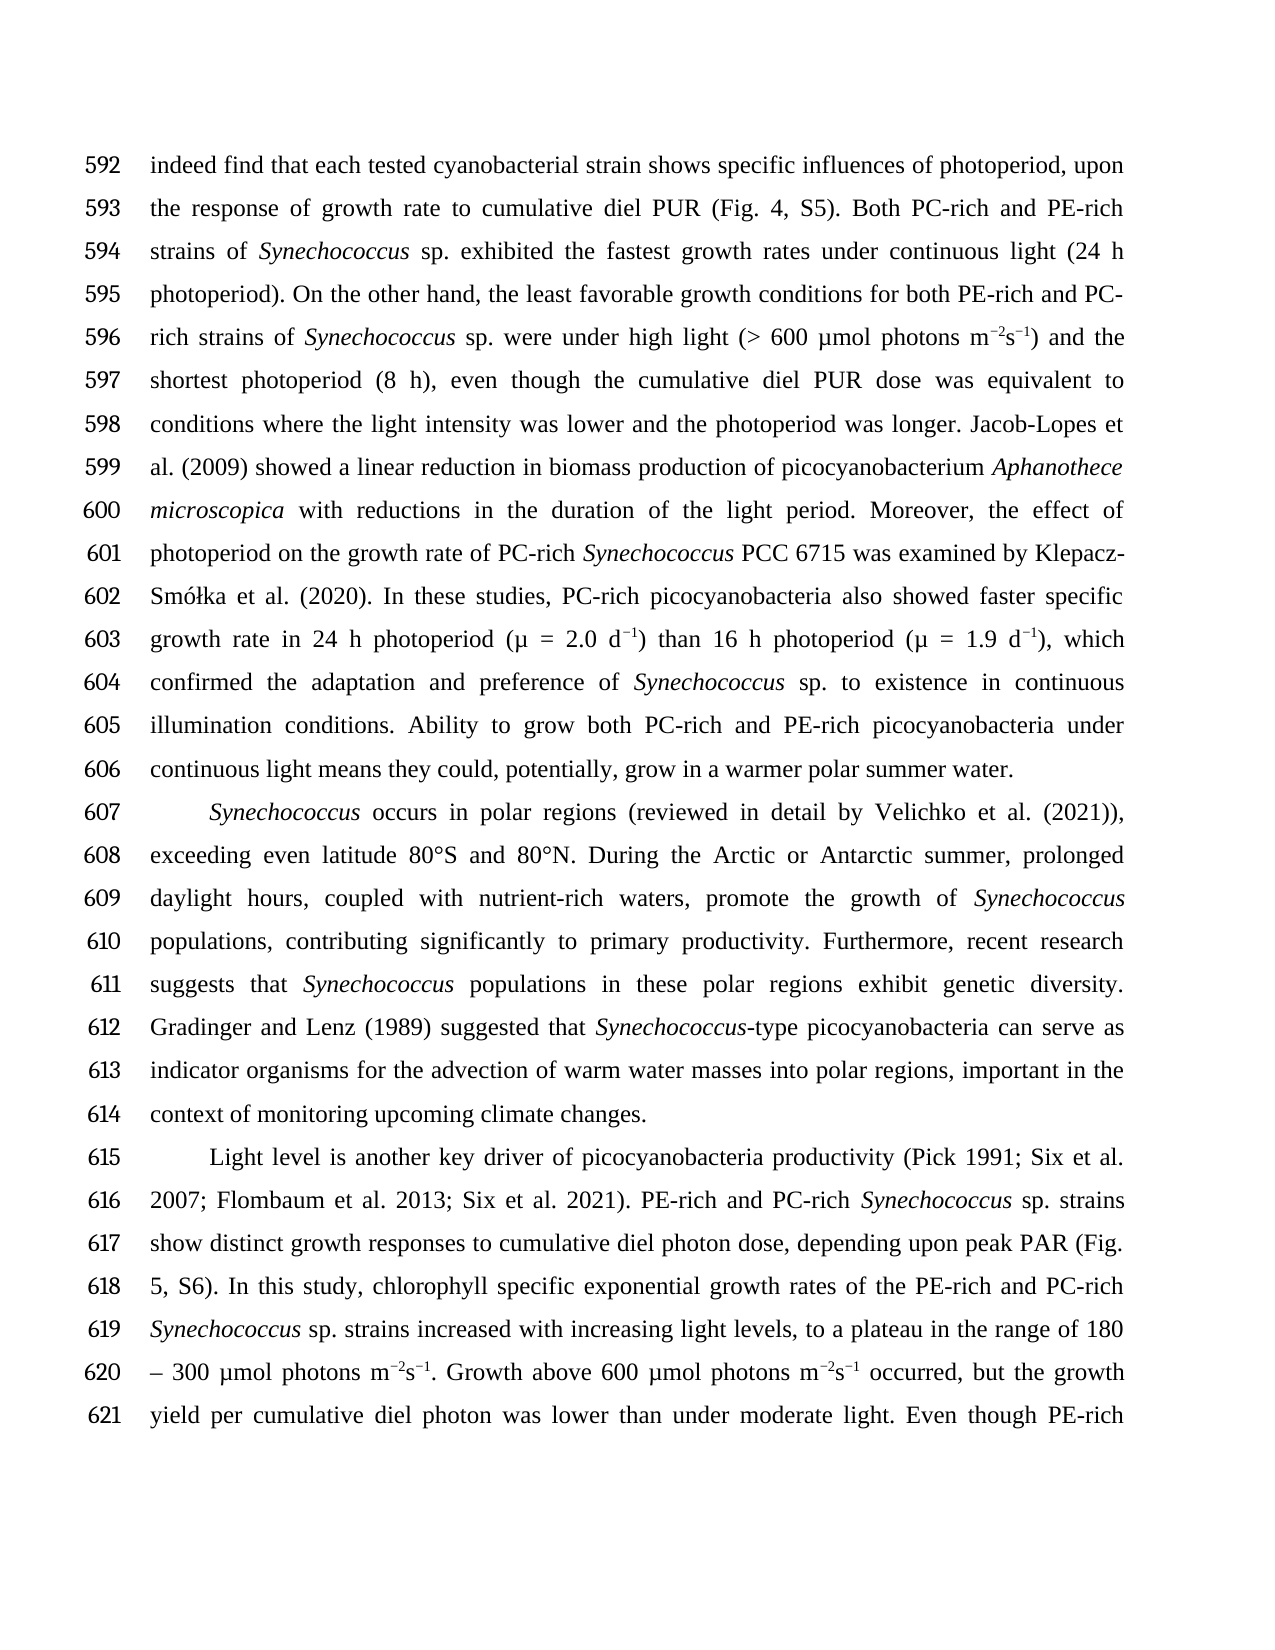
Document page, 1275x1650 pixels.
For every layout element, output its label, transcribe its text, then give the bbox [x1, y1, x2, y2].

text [150, 1142, 1125, 1429]
text Synechococcus occurs in polar regions (reviewed in detail by Velichko et al. (2021)), exceeding even latitude 80°S and 80°N. During the Arctic or Antarctic summer, prolonged daylight hours, coupled with nutrient-rich waters, promote the growth of Synechococcus populations, contributing significantly to primary productivity. Furthermore, recent research suggests that Synechococcus populations in these polar regions exhibit genetic diversity. Gradinger and Lenz (1989) suggested that Synechococcus-type picocyanobacteria can serve as indicator organisms for the advection of warm water masses into polar regions, important in the context of monitoring upcoming climate changes. [150, 797, 1125, 1127]
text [150, 150, 1125, 782]
